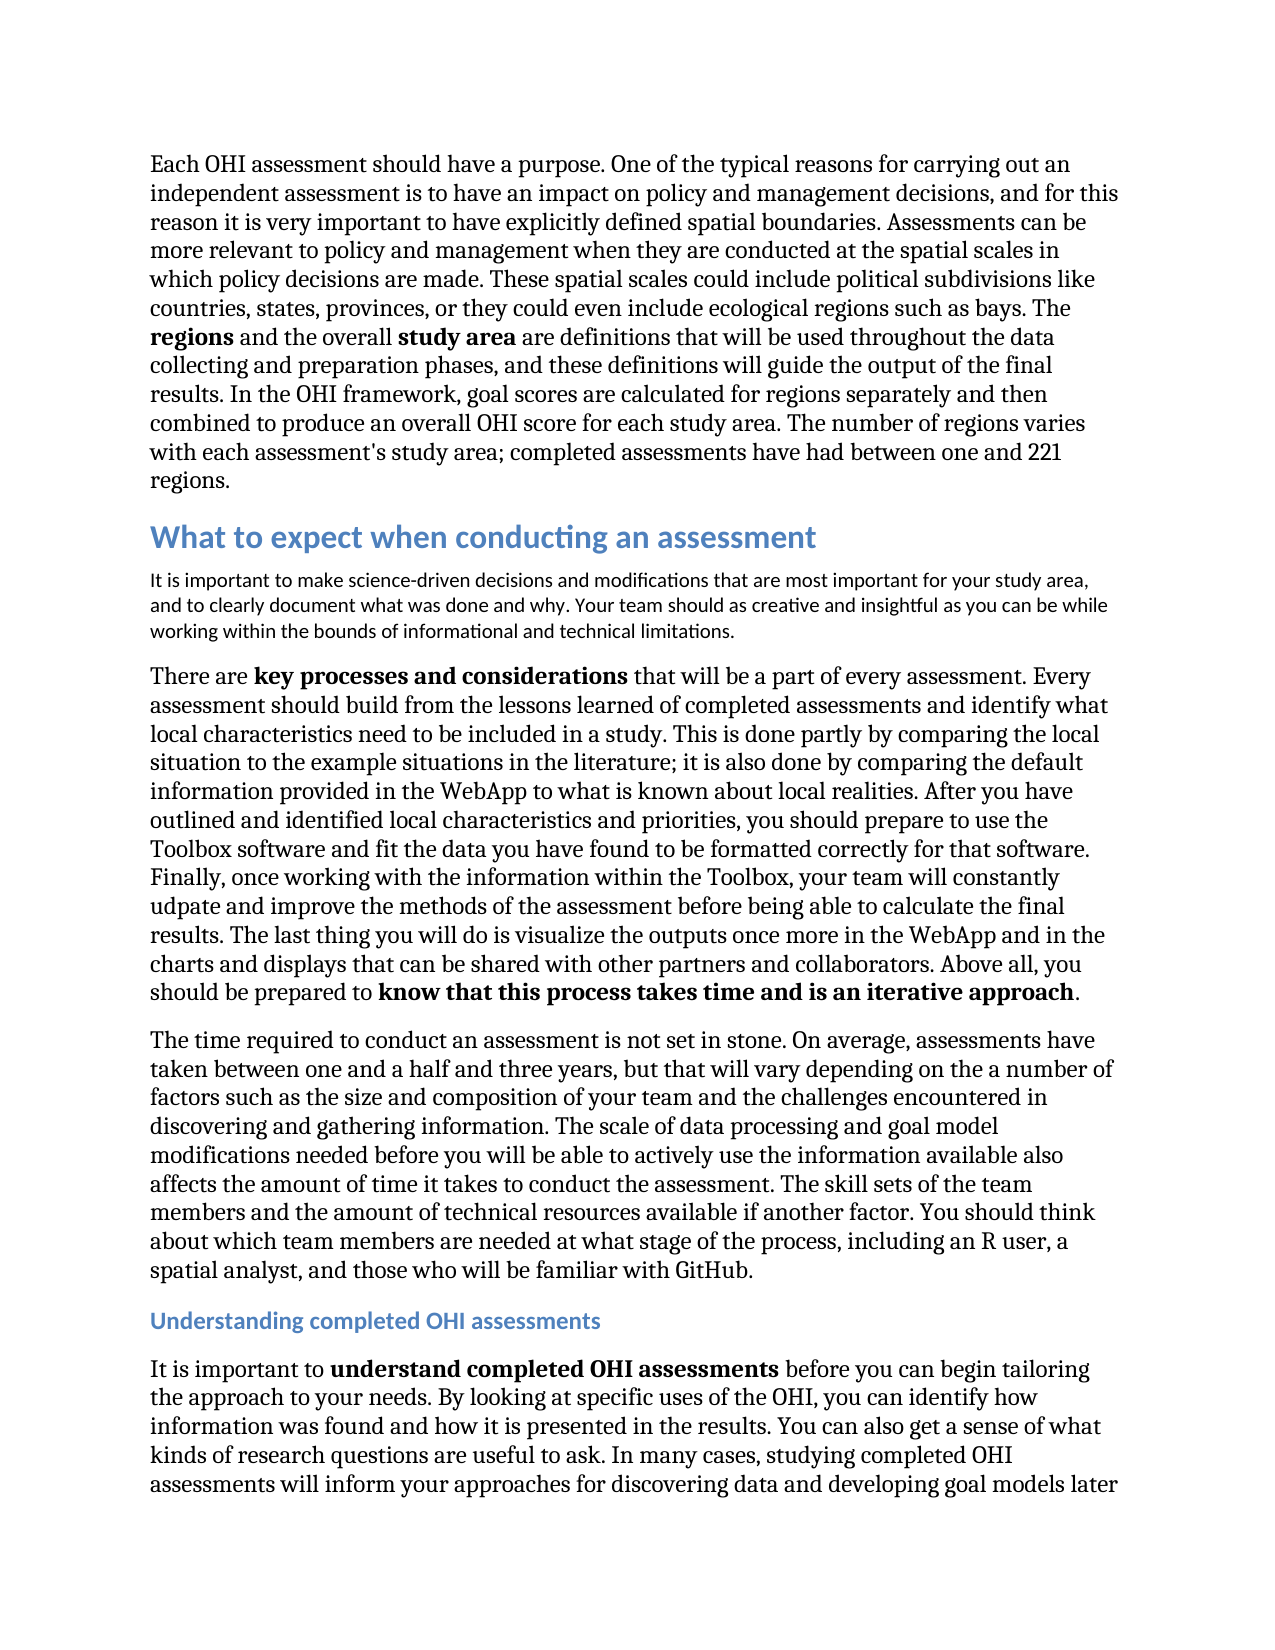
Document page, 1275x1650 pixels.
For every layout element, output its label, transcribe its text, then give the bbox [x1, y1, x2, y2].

text There are key processes and considerations that will be a part of every assessment. Every assessment should build from the lessons learned of completed assessments and identify what local characteristics need to be included in a study. This is done partly by comparing the local situation to the example situations in the literature; it is also done by comparing the default information provided in the WebApp to what is known about local realities. After you have outlined and identified local characteristics and priorities, you should prepare to use the Toolbox software and fit the data you have found to be formatted correctly for that software. Finally, once working with the information within the Toolbox, your team will constantly udpate and improve the methods of the assessment before being able to calculate the final results. The last thing you will do is visualize the outputs once more in the WebApp and in the charts and displays that can be shared with other partners and collaborators. Above all, you should be prepared to know that this process takes time and is an iterative approach. [150, 662, 1125, 1007]
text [150, 1354, 1125, 1498]
text The time required to conduct an assessment is not set in stone. On average, assessments have taken between one and a half and three years, but that will vary depending on the a number of factors such as the size and composition of your team and the challenges encountered in discovering and gathering information. The scale of data processing and goal model modifications needed before you will be able to actively use the information available also affects the amount of time it takes to conduct the assessment. The skill sets of the team members and the amount of technical resources available if another factor. You should think about which team members are needed at what stage of the process, including an R user, a spatial analyst, and those who will be familiar with GitHub. [150, 1026, 1125, 1284]
subtitle What to expect when conducting an assessment [150, 516, 1125, 557]
text It is important to make science-driven decisions and modifications that are most important for your study area, and to clearly document what was done and why. Your team should as creative and insightful as you can be while working within the bounds of informational and technical limitations. [150, 567, 1125, 643]
subtitle Understanding completed OHI assessments [150, 1305, 1125, 1336]
text Each OHI assessment should have a purpose. One of the typical reasons for carrying out an independent assessment is to have an impact on policy and management decisions, and for this reason it is very important to have explicitly defined spatial boundaries. Assessments can be more relevant to policy and management when they are conducted at the spatial scales in which policy decisions are made. These spatial scales could include political subdivisions like countries, states, provinces, or they could even include ecological regions such as bays. The regions and the overall study area are definitions that will be used throughout the data collecting and preparation phases, and these definitions will guide the output of the final results. In the OHI framework, goal scores are calculated for regions separately and then combined to produce an overall OHI score for each study area. The number of regions varies with each assessment's study area; completed assessments have had between one and 221 regions. [150, 150, 1125, 495]
